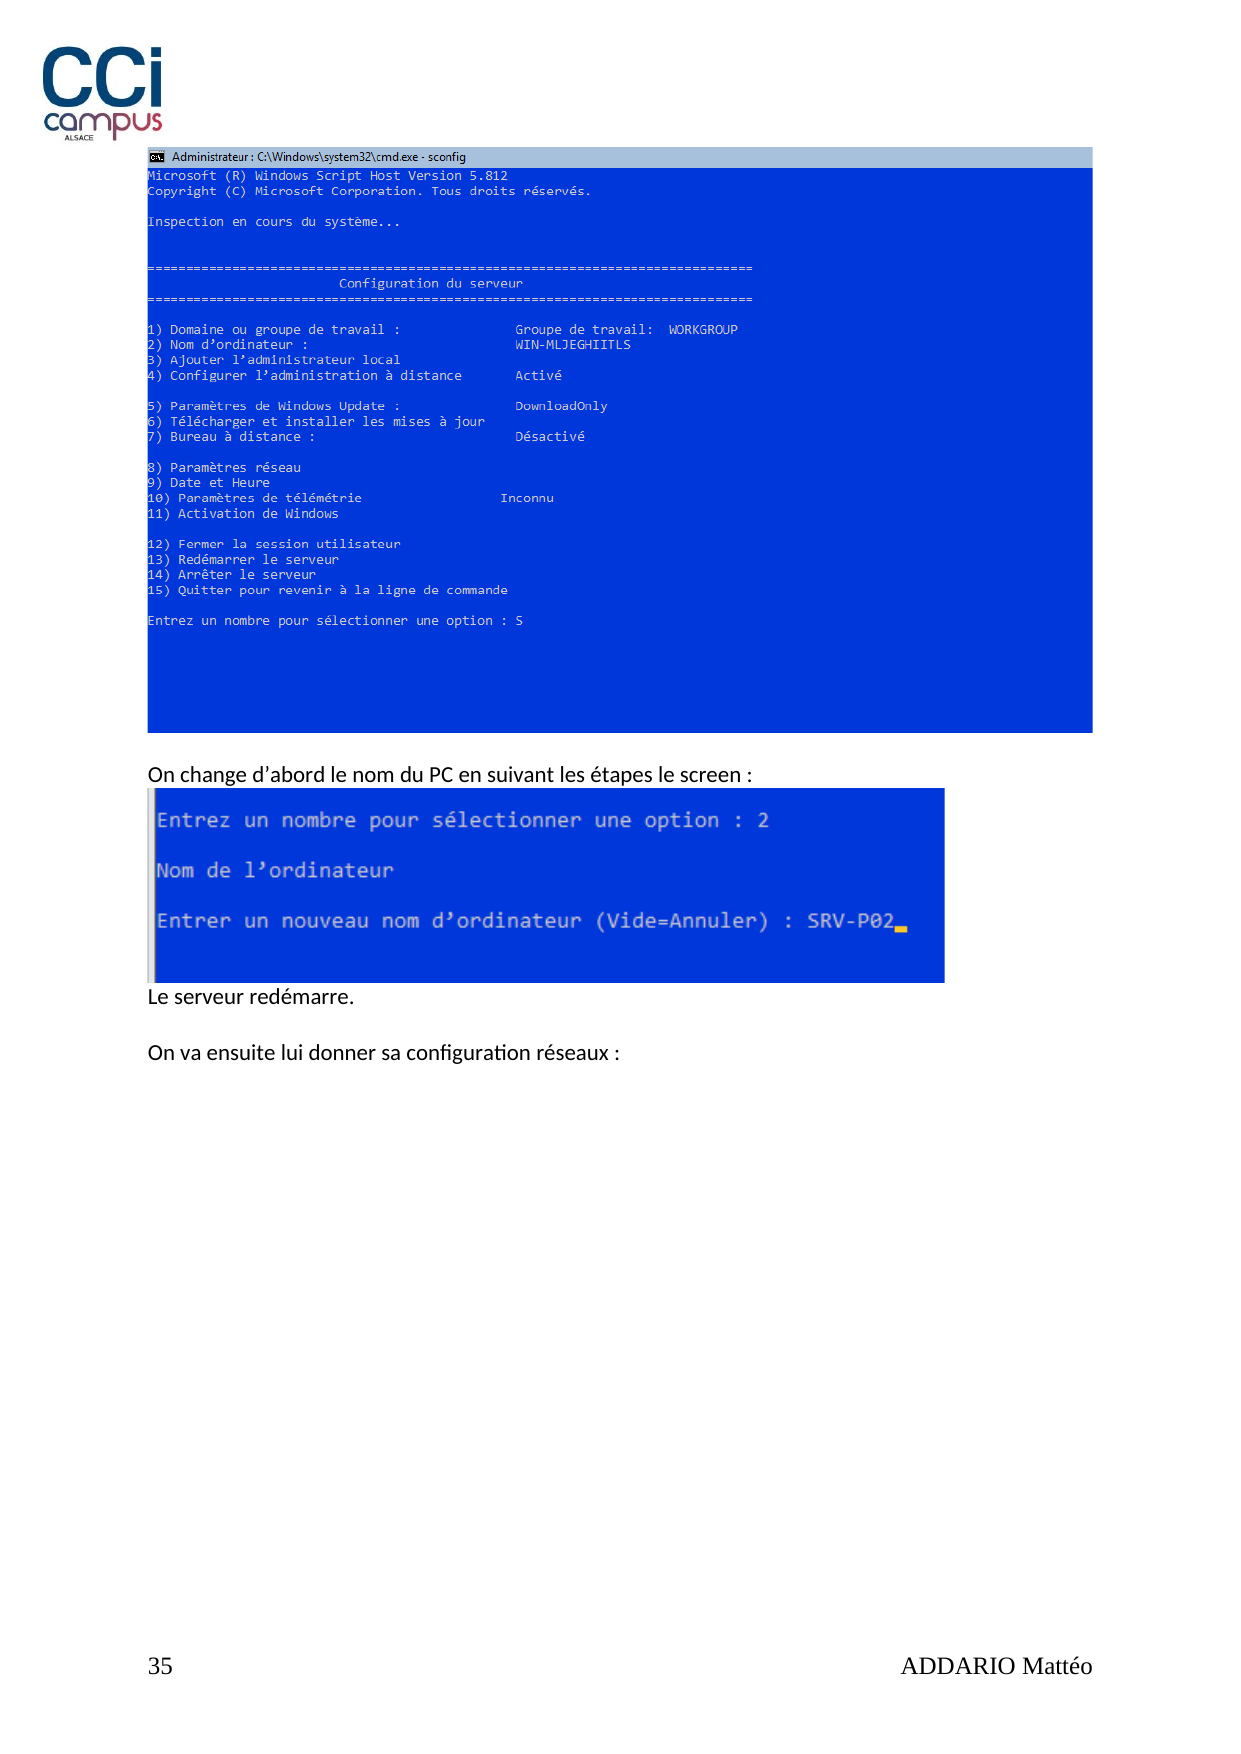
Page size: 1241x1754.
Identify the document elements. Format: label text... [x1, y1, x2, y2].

picture [35, 26, 1093, 733]
text On change d’abord le nom du PC en suivant les étapes le screen : [148, 761, 1093, 789]
text Le serveur redémarre. [148, 982, 1093, 1010]
text On va ensuite lui donner sa configuration réseaux : [148, 1038, 1093, 1066]
picture [147, 788, 945, 983]
